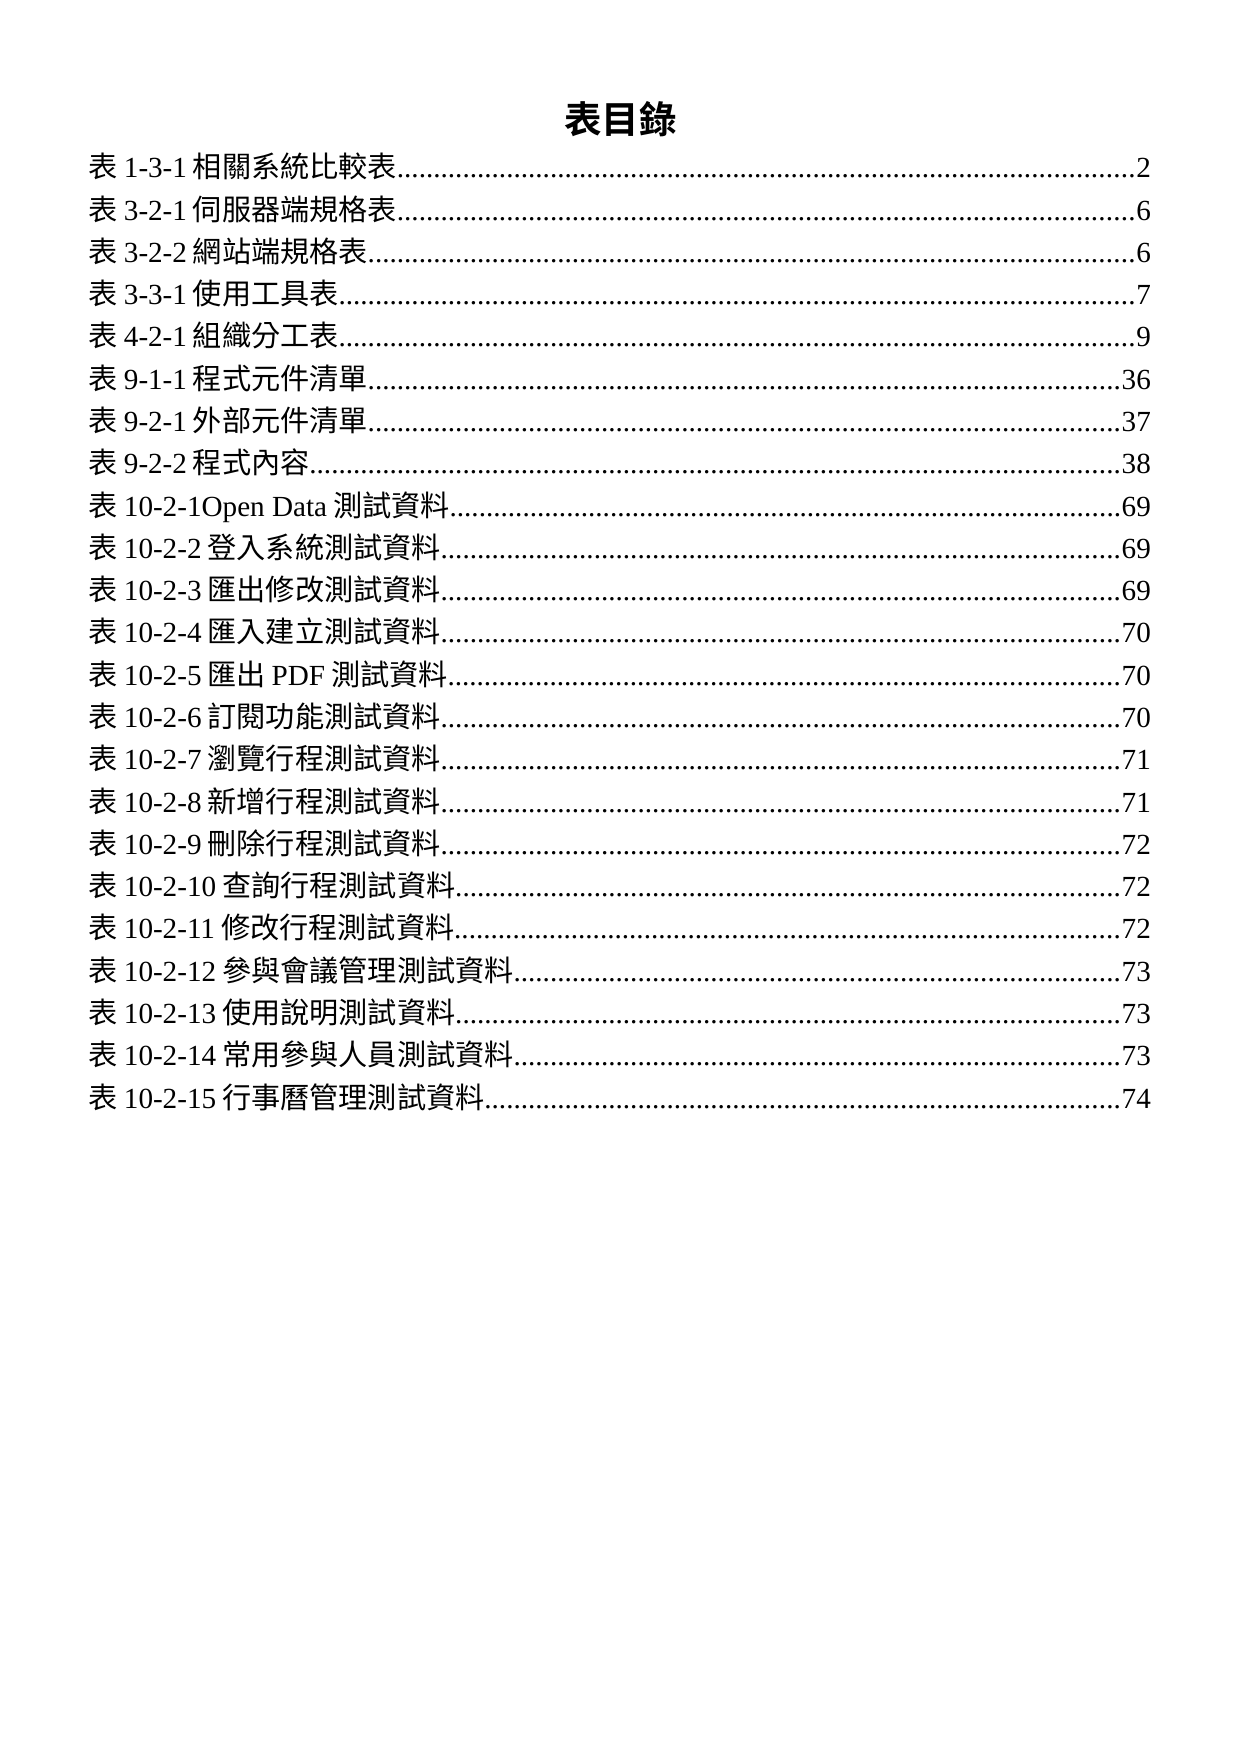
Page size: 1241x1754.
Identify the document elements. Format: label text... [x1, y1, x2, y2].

text 表10-2-6訂閱功能測試資料 70 [89, 693, 1152, 736]
text 表4-2-1組織分工表 9 [89, 313, 1152, 355]
text 表3-2-1伺服器端規格表 6 [89, 186, 1152, 228]
text 表10-2-11修改行程測試資料 72 [89, 905, 1152, 947]
text 表9-2-2程式內容 38 [89, 440, 1152, 482]
text 表10-2-12參與會議管理測試資料 73 [89, 947, 1152, 989]
text 表3-2-2網站端規格表 6 [89, 228, 1152, 271]
text 表9-2-1外部元件清單 37 [89, 397, 1152, 440]
text 表10-2-1Open Data測試資料 69 [89, 482, 1152, 524]
text 表目錄 [89, 89, 1152, 144]
text 表10-2-10查詢行程測試資料 72 [89, 863, 1152, 905]
text 表10-2-7瀏覽行程測試資料 71 [89, 736, 1152, 778]
text 表10-2-15行事曆管理測試資料 74 [89, 1074, 1152, 1116]
text 表1-3-1相關系統比較表 2 [89, 144, 1152, 186]
text 表10-2-4匯入建立測試資料 70 [89, 609, 1152, 651]
text 表3-3-1使用工具表 7 [89, 271, 1152, 313]
text 表9-1-1程式元件清單 36 [89, 355, 1152, 397]
text 表10-2-5匯出PDF測試資料 70 [89, 651, 1152, 693]
text 表10-2-3匯出修改測試資料 69 [89, 567, 1152, 609]
text 表10-2-2登入系統測試資料 69 [89, 524, 1152, 567]
text 表10-2-9刪除行程測試資料 72 [89, 820, 1152, 863]
text 表10-2-14常用參與人員測試資料 73 [89, 1032, 1152, 1074]
text 表10-2-13使用說明測試資料 73 [89, 989, 1152, 1032]
text 表10-2-8新增行程測試資料 71 [89, 778, 1152, 820]
